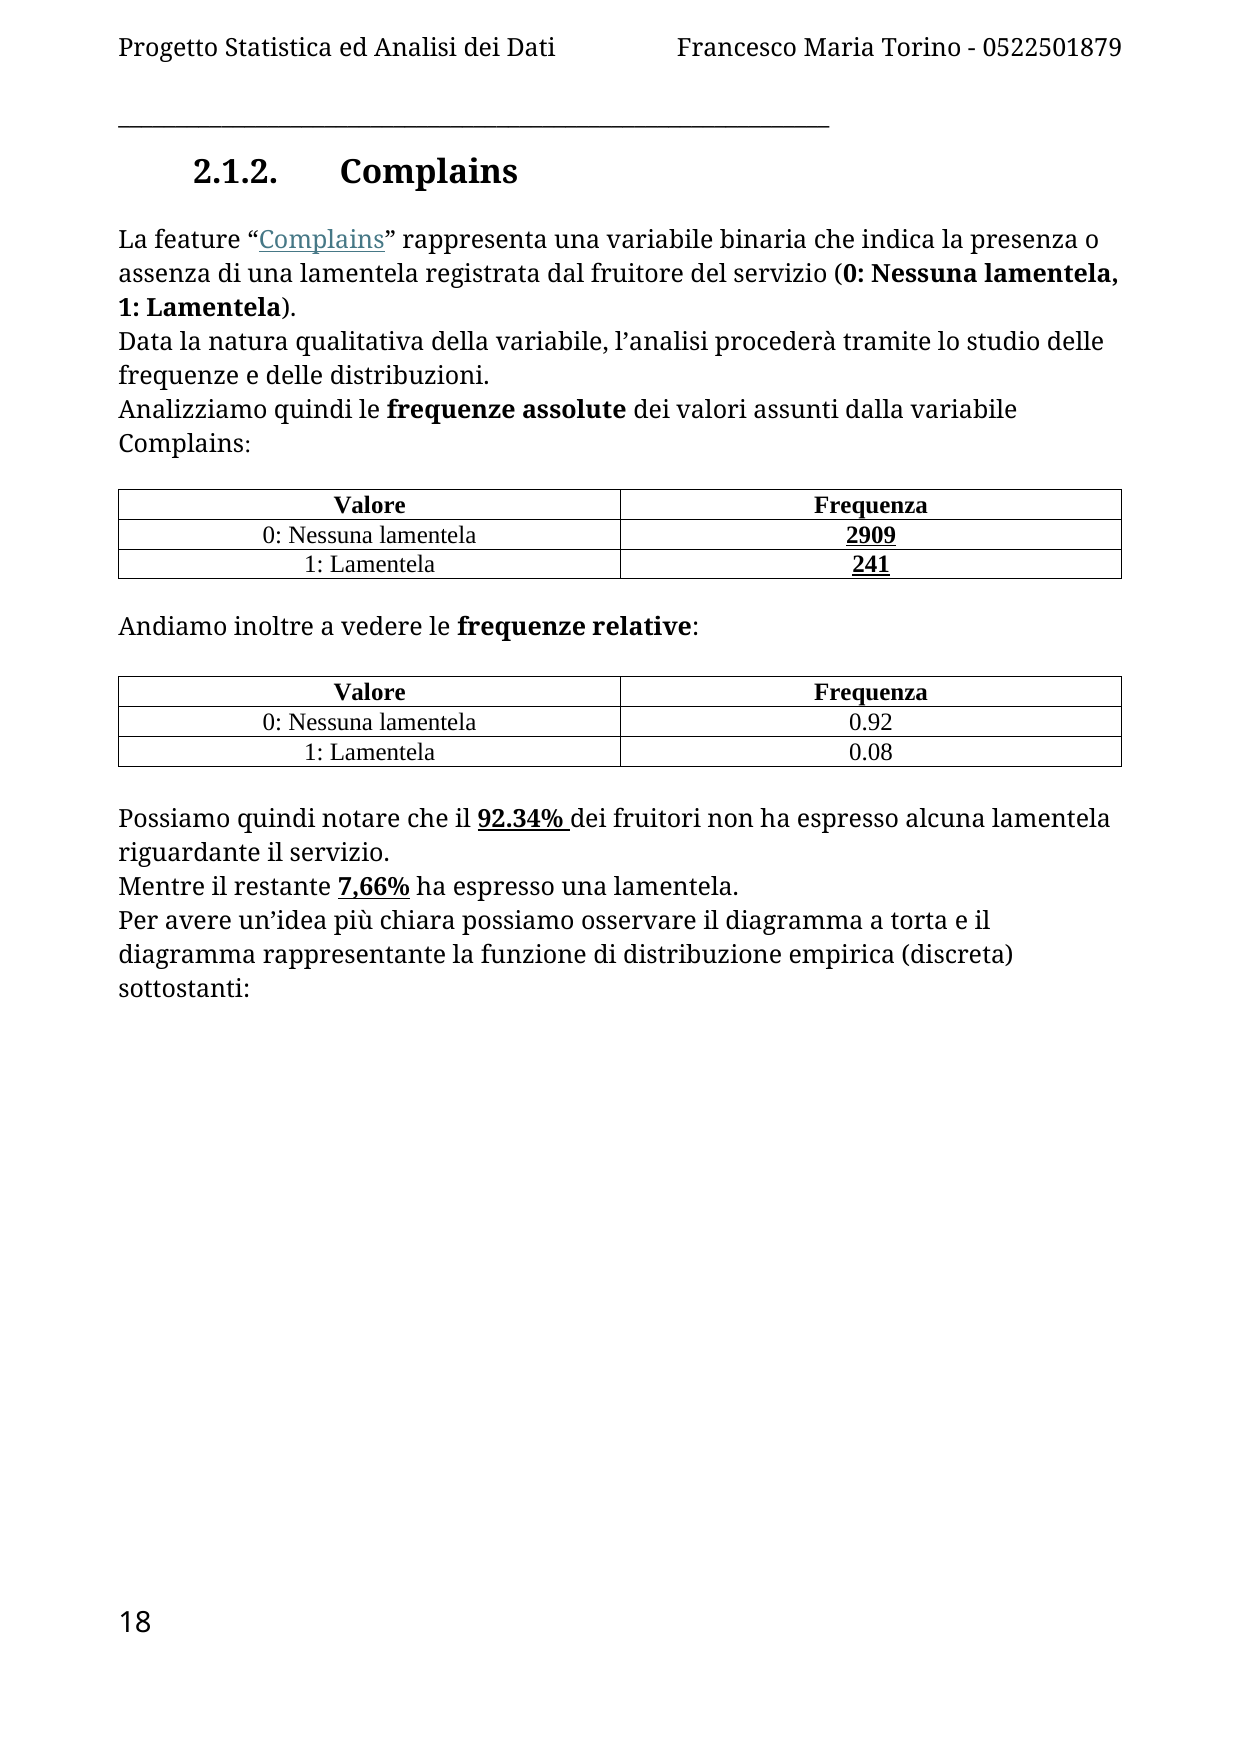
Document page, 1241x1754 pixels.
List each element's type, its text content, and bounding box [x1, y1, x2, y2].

text Possiamo quindi notare che il 92.34% dei fruitori non ha espresso alcuna lamentela riguardante il servizio. [118, 801, 1122, 869]
text Data la natura qualitativa della variabile, l’analisi procederà tramite lo studio delle frequenze e delle distribuzioni. [118, 324, 1122, 392]
table_cell 0: Nessuna lamentela [119, 707, 620, 736]
text Per avere un’idea più chiara possiamo osservare il diagramma a torta e il diagramma rappresentante la funzione di distribuzione empirica (discreta) sottostanti: [118, 903, 1122, 1005]
table_cell 0: Nessuna lamentela [119, 520, 620, 548]
text La feature “Complains” rappresenta una variabile binaria che indica la presenza o assenza di una lamentela registrata dal fruitore del servizio (0: Nessuna lamentela, 1: Lamentela). [118, 222, 1122, 324]
text Andiamo inoltre a vedere le frequenze relative: [118, 608, 1122, 642]
table_cell 1: Lamentela [119, 737, 620, 766]
table_cell 241 [621, 550, 1121, 578]
table_cell 0.08 [621, 737, 1121, 766]
table_cell 2909 [621, 520, 1121, 548]
table_header Frequenza [621, 677, 1121, 706]
table_header Valore [119, 677, 620, 706]
table_cell 0.92 [621, 707, 1121, 736]
table_cell 1: Lamentela [119, 550, 620, 578]
table_header Frequenza [621, 490, 1121, 519]
text Analizziamo quindi le frequenze assolute dei valori assunti dalla variabile Complains: [118, 392, 1122, 460]
text Mentre il restante 7,66% ha espresso una lamentela. [118, 869, 1122, 903]
table_header Valore [119, 490, 620, 519]
subtitle Complains [193, 148, 1122, 193]
